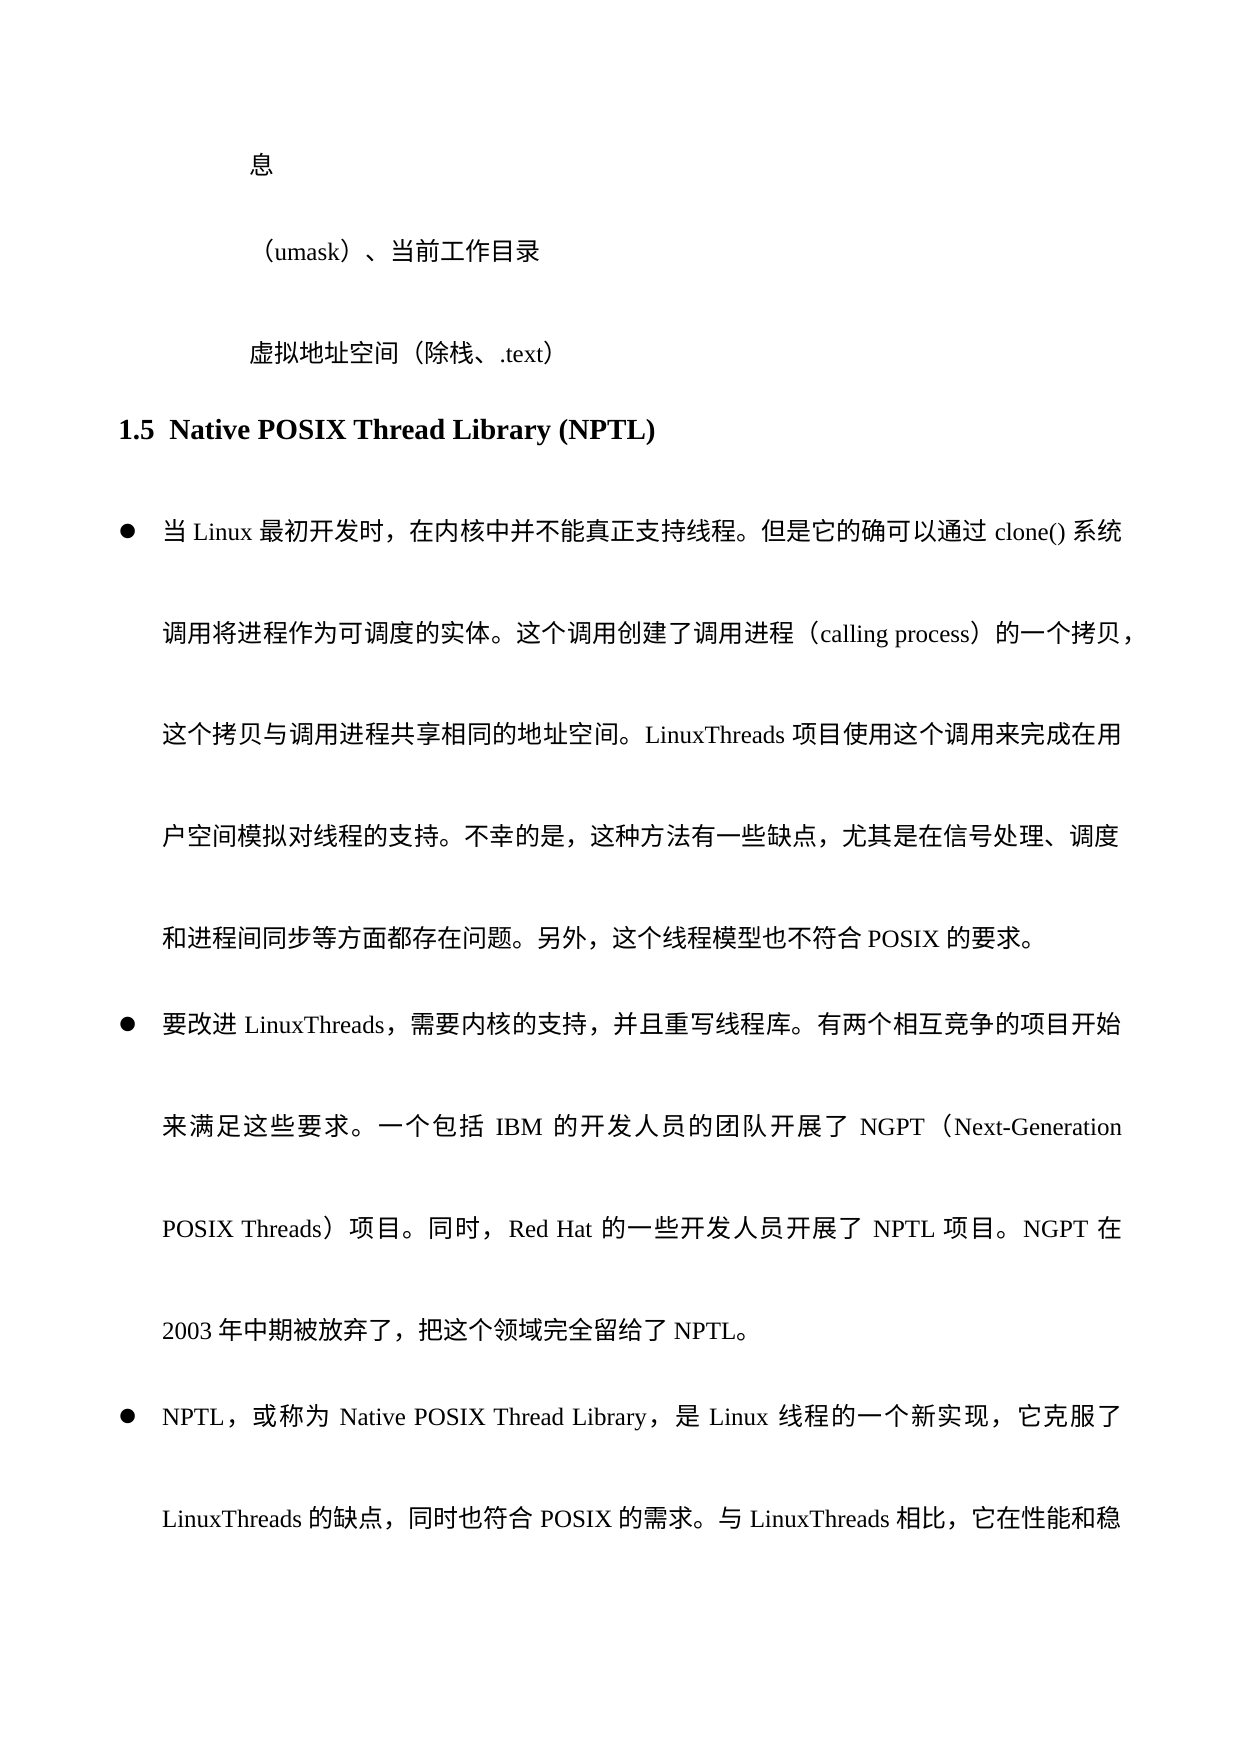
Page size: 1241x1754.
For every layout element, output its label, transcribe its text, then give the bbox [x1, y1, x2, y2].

subtitle Native POSIX Thread Library (NPTL) [118, 412, 1122, 446]
list 要改进 LinuxThreads，需要内核的支持，并且重写线程库。有两个相互竞争的项目开始来满足这些要求。一个包括 IBM 的开发人员的团队开展了 NGPT（Next-Generation POSIX Threads）项目。同时，Red Hat 的一些开发人员开展了 NPTL 项目。NGPT 在 2003 年中期被放弃了，把这个领域完全留给了 NPTL。 [118, 989, 1122, 1362]
text （umask）、当前工作目录 虚拟地址空间（除栈、.text） [249, 216, 1122, 386]
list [118, 1381, 1122, 1550]
list 当 Linux 最初开发时，在内核中并不能真正支持线程。但是它的确可以通过 clone() 系统调用将进程作为可调度的实体。这个调用创建了调用进程（calling process）的一个拷贝，这个拷贝与调用进程共享相同的地址空间。LinuxThreads 项目使用这个调用来完成在用户空间模拟对线程的支持。不幸的是，这种方法有一些缺点，尤其是在信号处理、调度和进程间同步等方面都存在问题。另外，这个线程模型也不符合 POSIX 的要求。 [118, 495, 1122, 971]
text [249, 130, 1122, 198]
